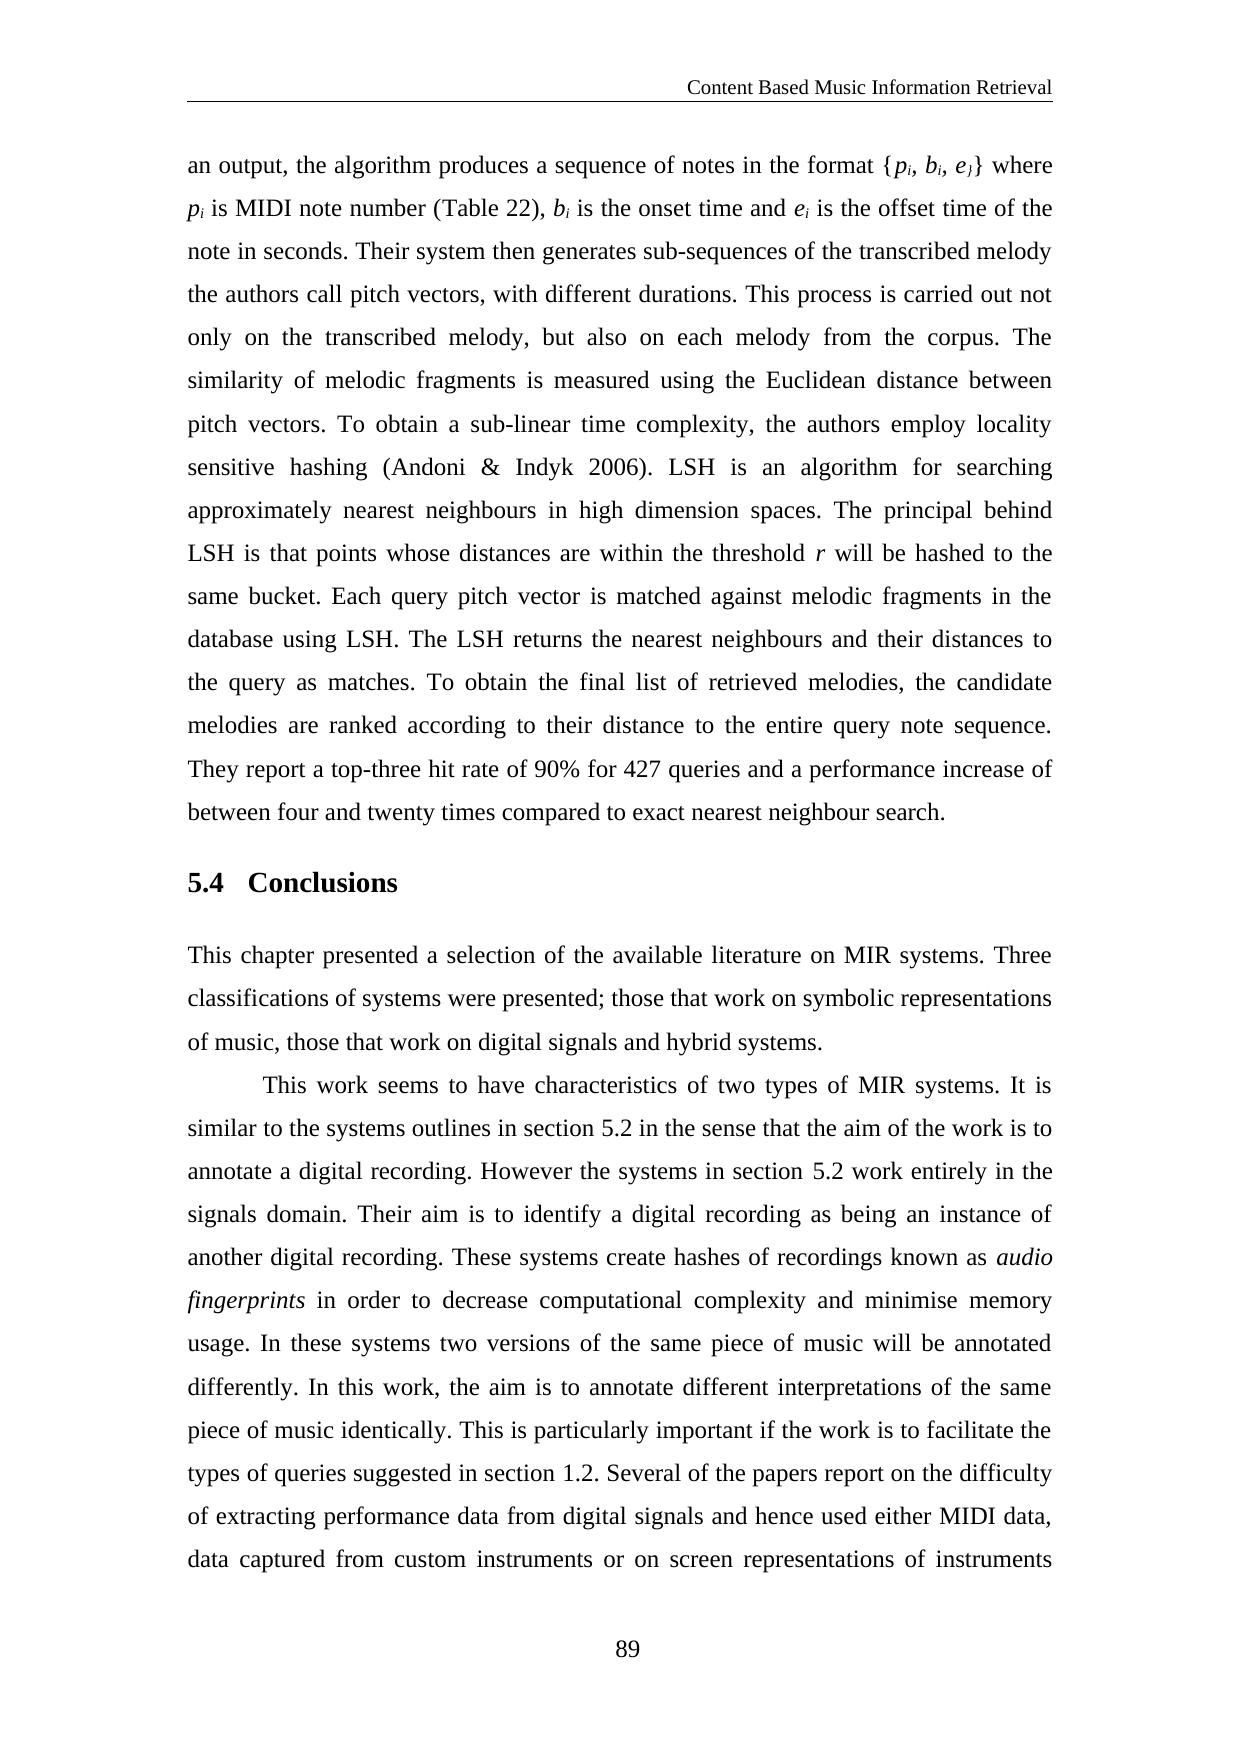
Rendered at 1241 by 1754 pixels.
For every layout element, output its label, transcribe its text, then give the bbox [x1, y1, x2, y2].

text This chapter presented a selection of the available literature on MIR systems. Three classifications of systems were presented; those that work on symbolic representations of music, those that work on digital signals and hybrid systems. [187, 940, 1053, 1055]
subtitle Conclusions [187, 865, 1053, 898]
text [187, 1070, 1053, 1573]
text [187, 150, 1053, 826]
